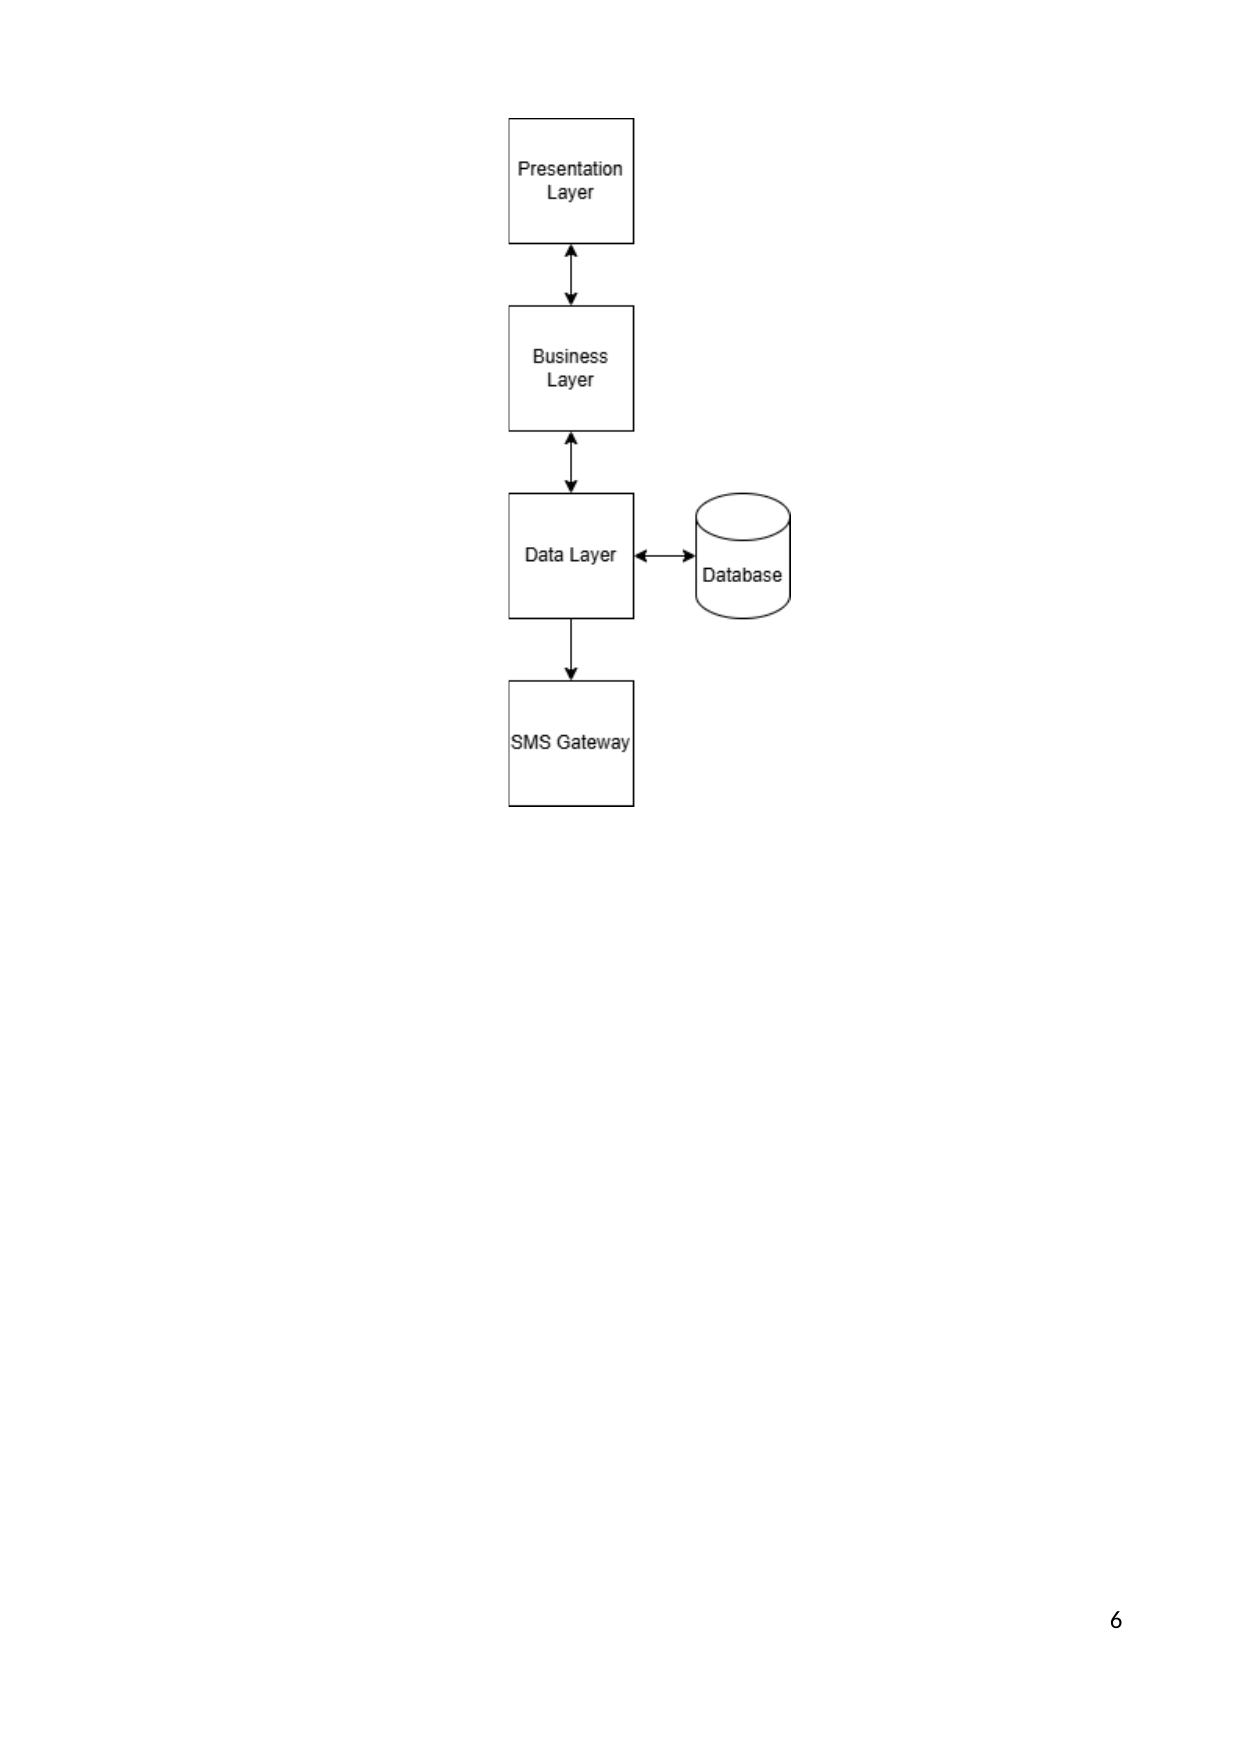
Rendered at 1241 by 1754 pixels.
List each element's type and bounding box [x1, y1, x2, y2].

picture [508, 118, 791, 807]
